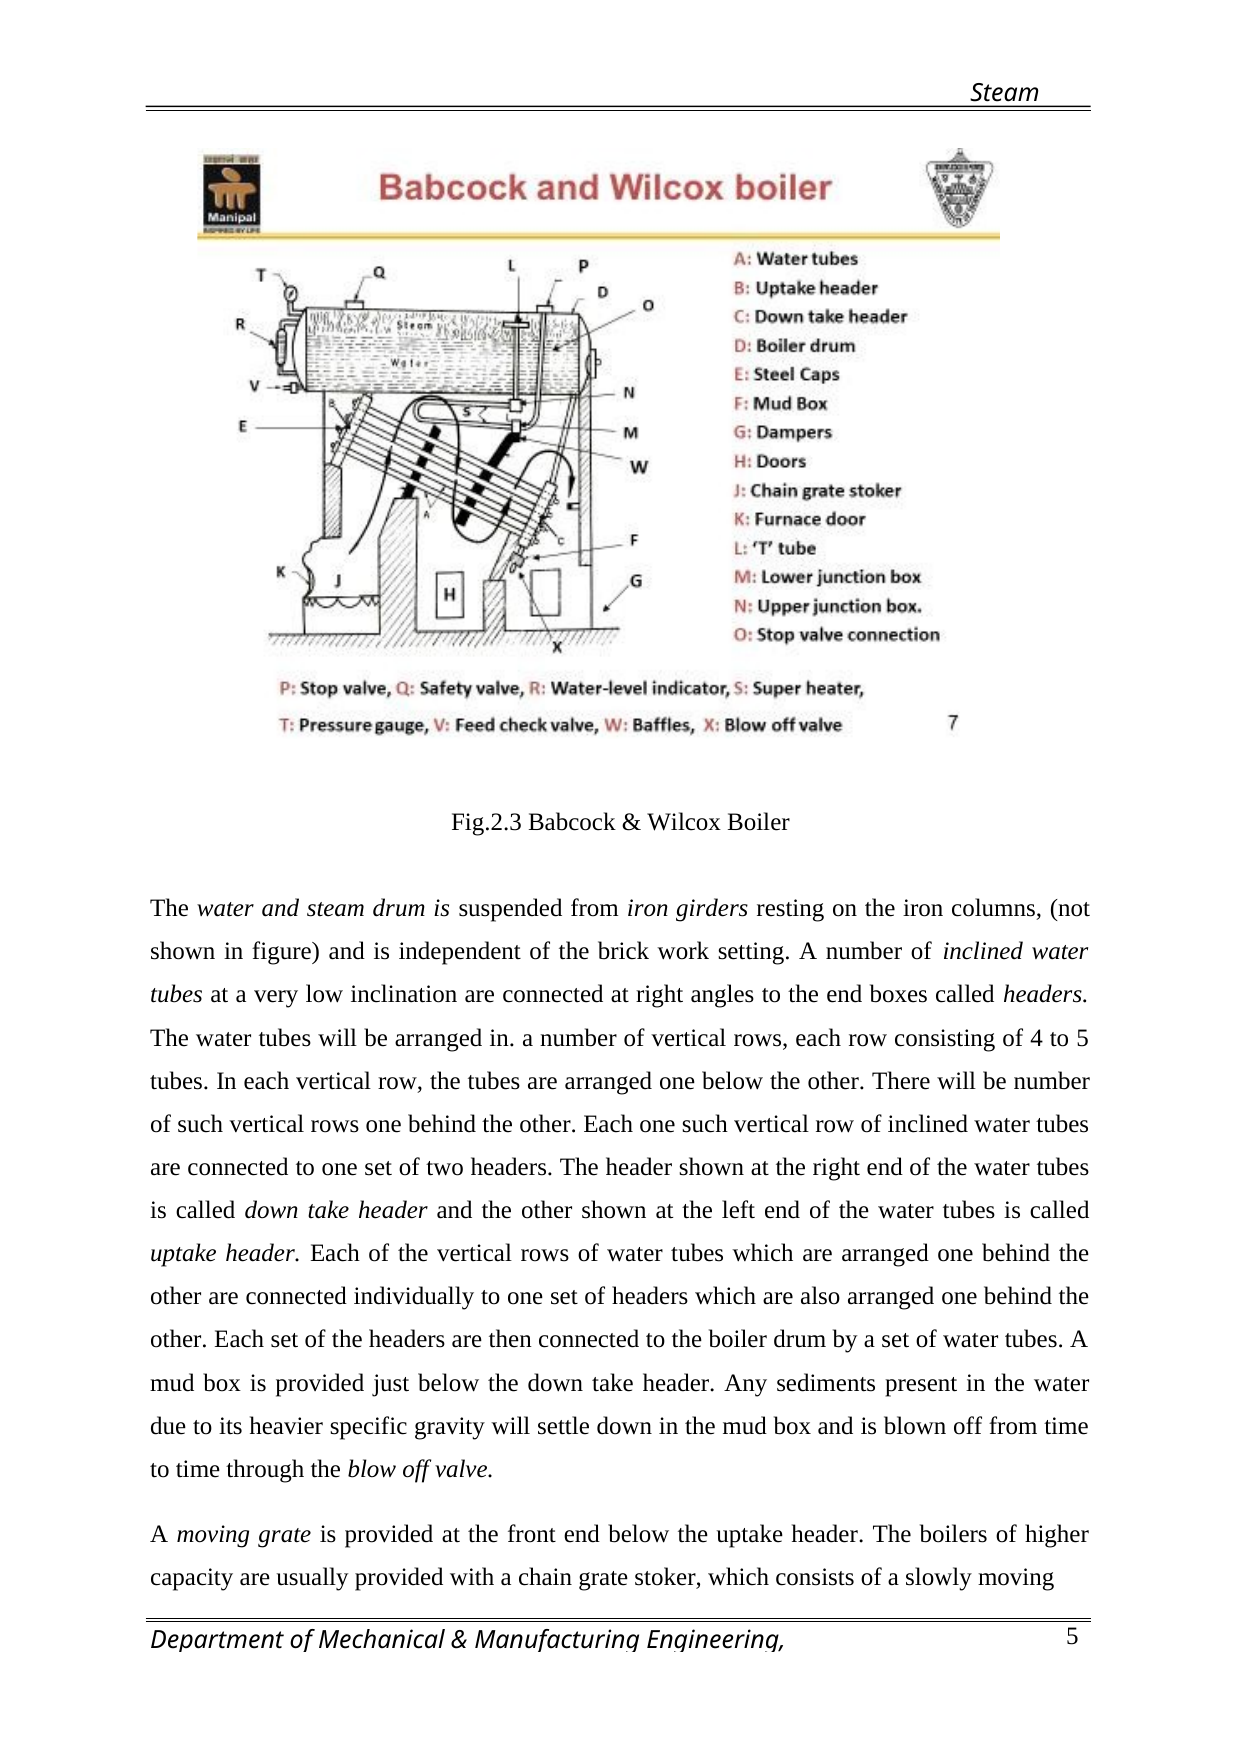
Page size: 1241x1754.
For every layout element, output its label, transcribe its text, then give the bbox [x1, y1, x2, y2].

picture [197, 148, 1000, 739]
text Fig.2.3 Babcock & Wilcox Boiler [451, 807, 1240, 836]
text The water and steam drum is suspended from iron girders resting on the iron columns, (not shown in figure) and is independent of the brick work setting. A number of inclined water tubes at a very low inclination are connected at right angles to the end boxes called headers. The water tubes will be arranged in. a number of vertical rows, each row consisting of 4 to 5 tubes. In each vertical row, the tubes are arranged one below the other. There will be number of such vertical rows one behind the other. Each one such vertical row of inclined water tubes are connected to one set of two headers. The header shown at the right end of the water tubes is called down take header and the other shown at the left end of the water tubes is called uptake header. Each of the vertical rows of water tubes which are arranged one behind the other are connected individually to one set of headers which are also arranged one behind the other. Each set of the headers are then connected to the boiler drum by a set of water tubes. A mud box is provided just below the down take header. Any sediments present in the water due to its heavier specific gravity will settle down in the mud box and is blown off from time to time through the blow off valve. [150, 893, 1091, 1483]
text A moving grate is provided at the front end below the uptake header. The boilers of higher capacity are usually provided with a chain grate stoker, which consists of a slowly moving [150, 1519, 1090, 1591]
